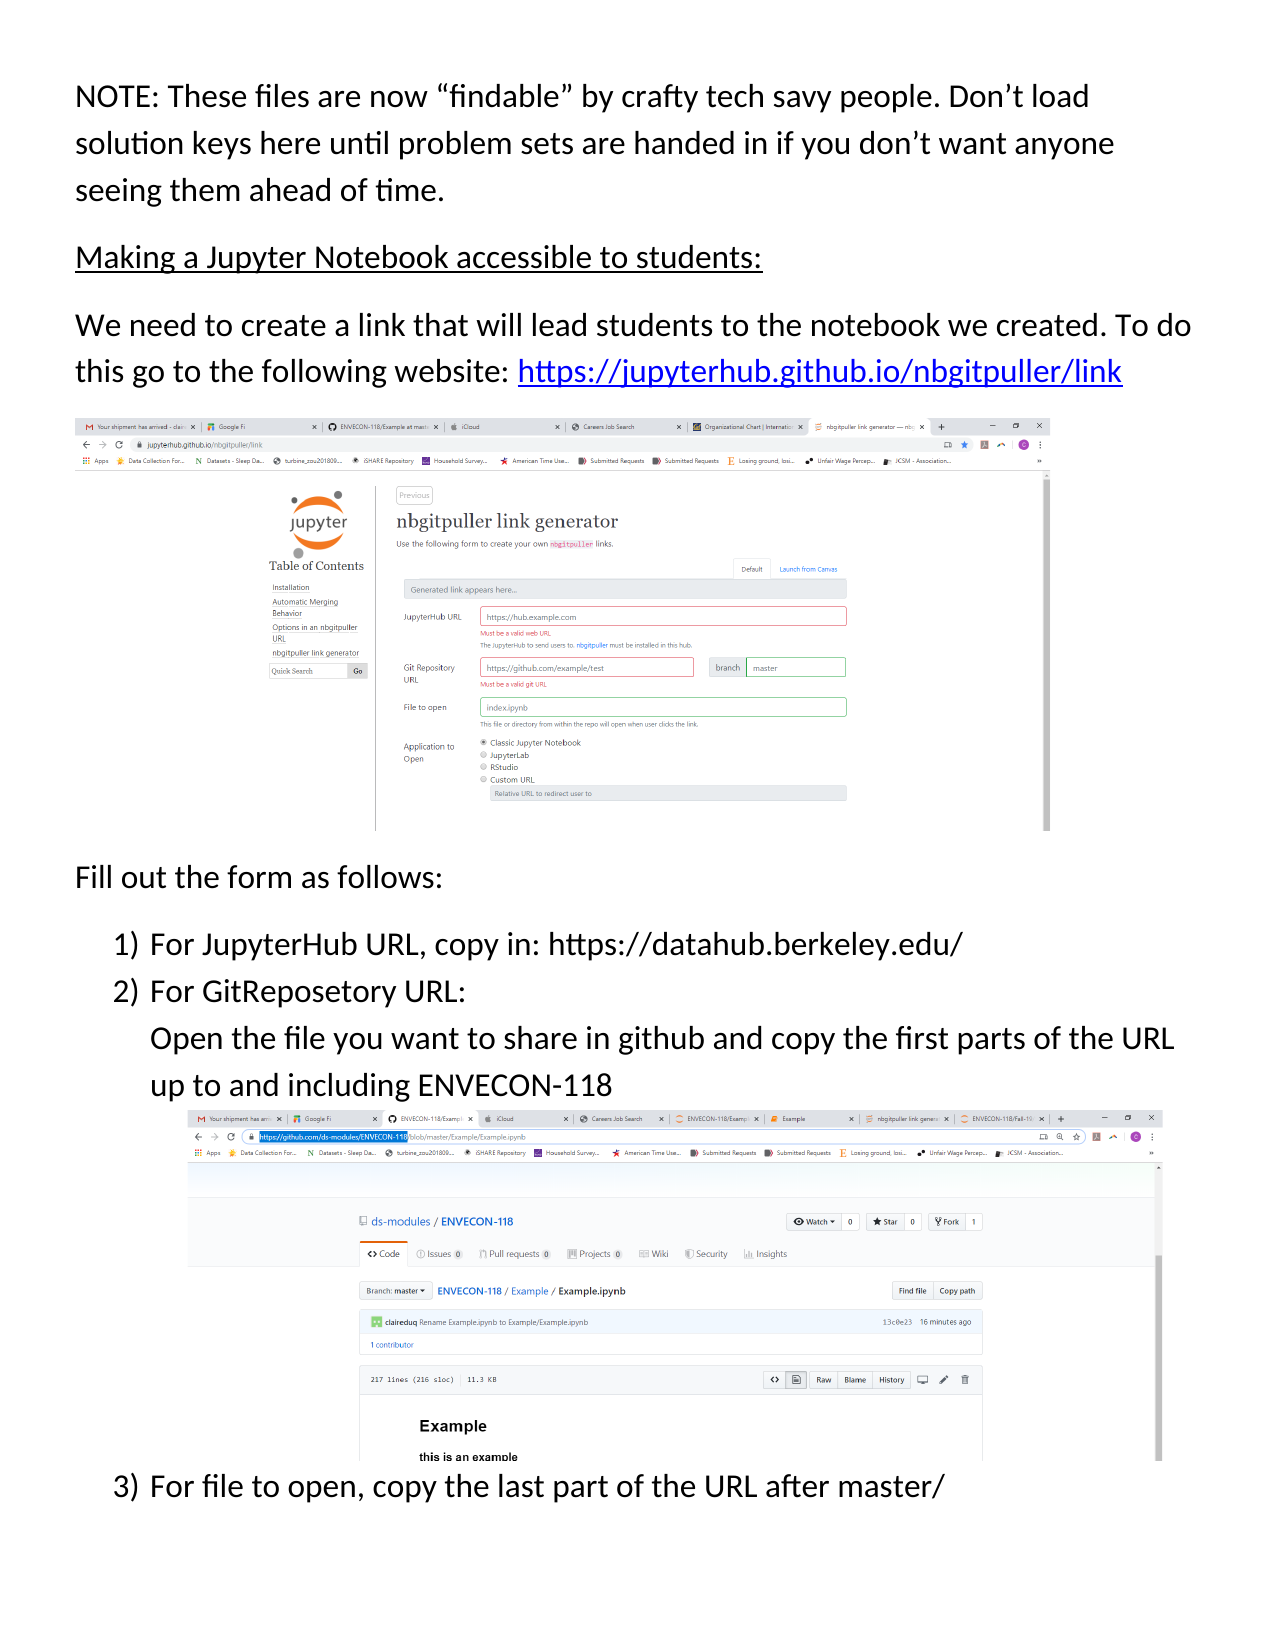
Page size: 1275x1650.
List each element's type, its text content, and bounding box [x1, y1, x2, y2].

text We need to create a link that will lead students to the notebook we created. To do this go to the following website: https://jupyterhub.github.io/nbgitpuller/link [75, 304, 1200, 391]
picture [187, 1110, 1163, 1461]
text Fill out the form as follows: [75, 856, 1200, 896]
text Making a Jupyter Notebook accessible to students: [75, 236, 1200, 277]
list Open the file you want to share in github and copy the first parts of the URL up to and including ENVECON-118 [150, 1017, 1200, 1104]
list For JupyterHub URL, copy in: https://datahub.berkeley.edu/ [112, 923, 1200, 964]
picture [75, 418, 1050, 831]
text NOTE: These files are now “findable” by crafty tech savy people. Don’t load solution keys here until problem sets are handed in if you don’t want anyone seeing them ahead of time. [75, 75, 1200, 209]
list For GitReposetory URL: [112, 970, 1200, 1011]
list For file to open, copy the last part of the URL after master/ [112, 1465, 1200, 1505]
